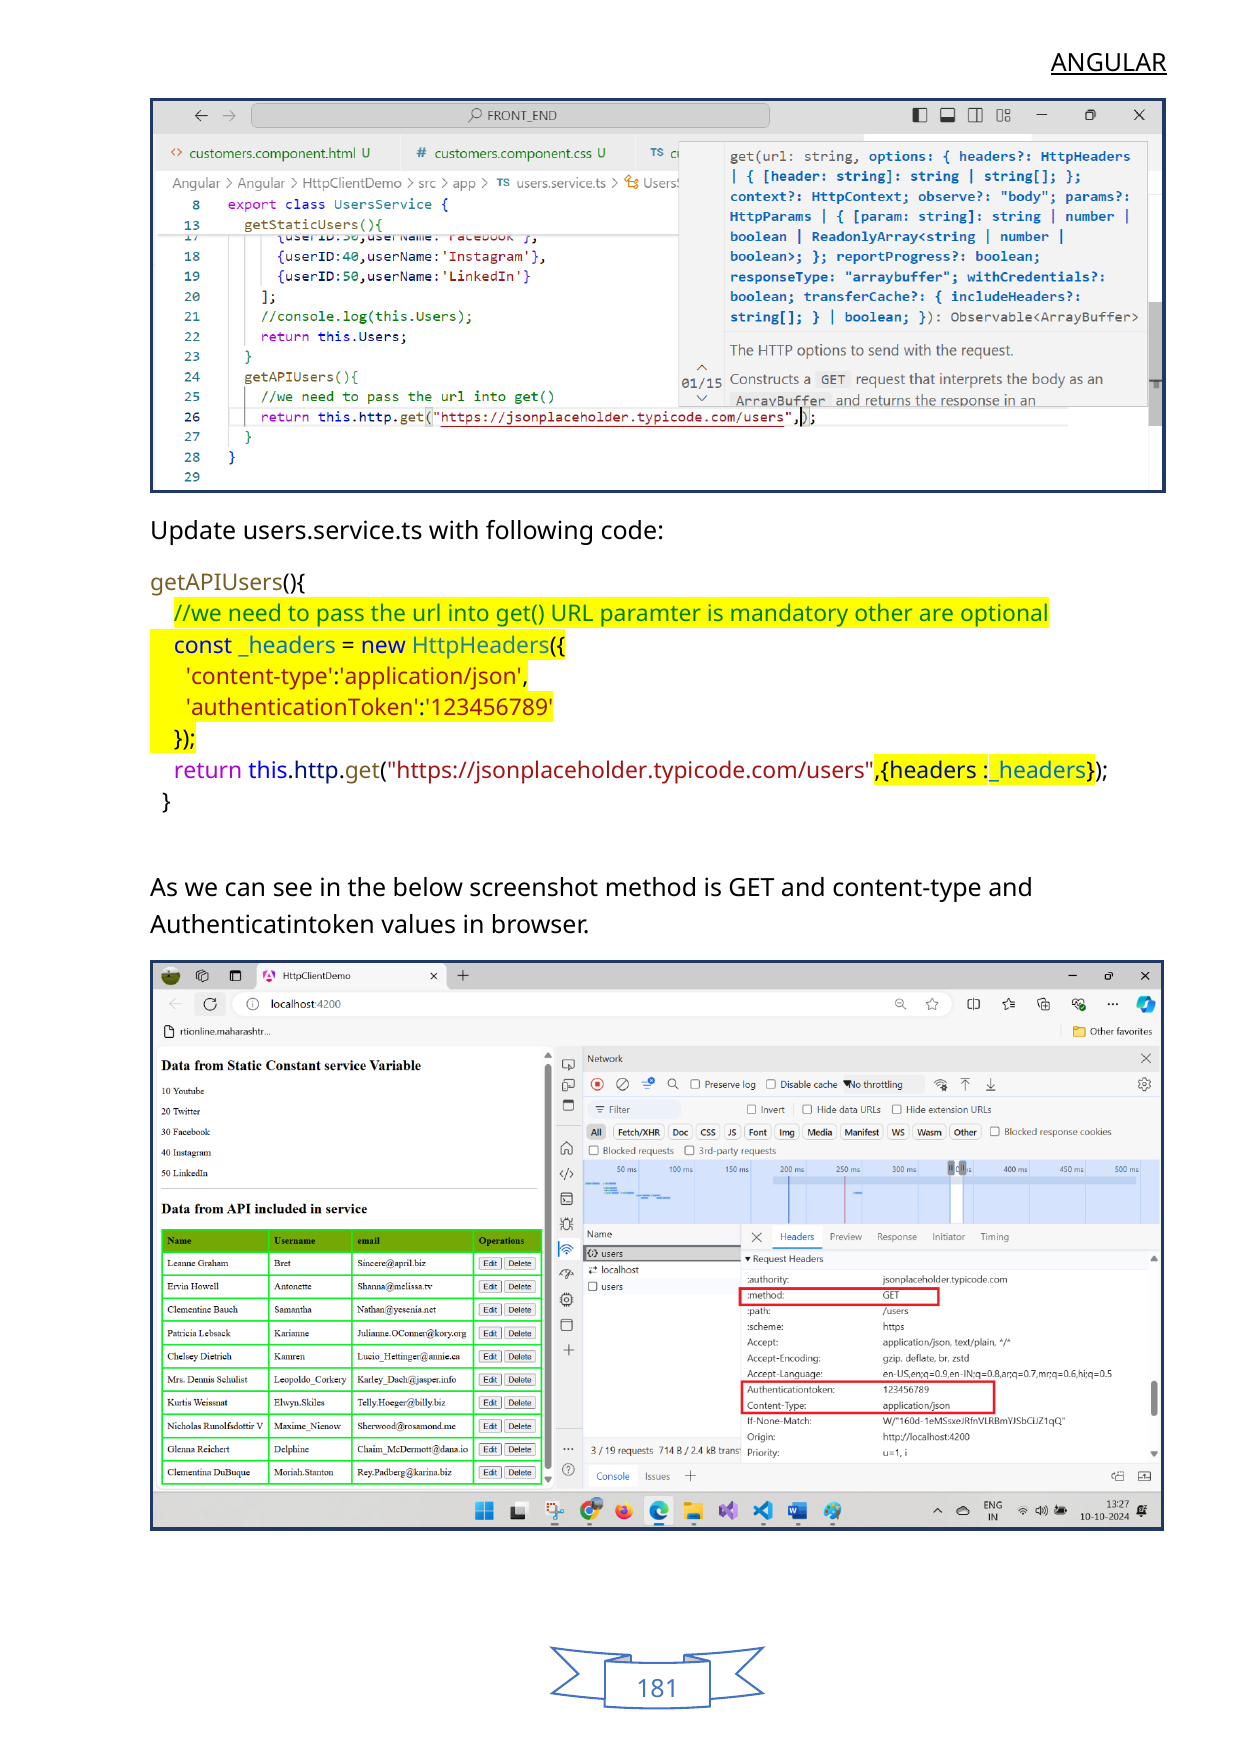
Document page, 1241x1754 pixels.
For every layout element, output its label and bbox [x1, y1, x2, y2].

picture [153, 101, 1162, 490]
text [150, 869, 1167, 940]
picture [153, 963, 1161, 1527]
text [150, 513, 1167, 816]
